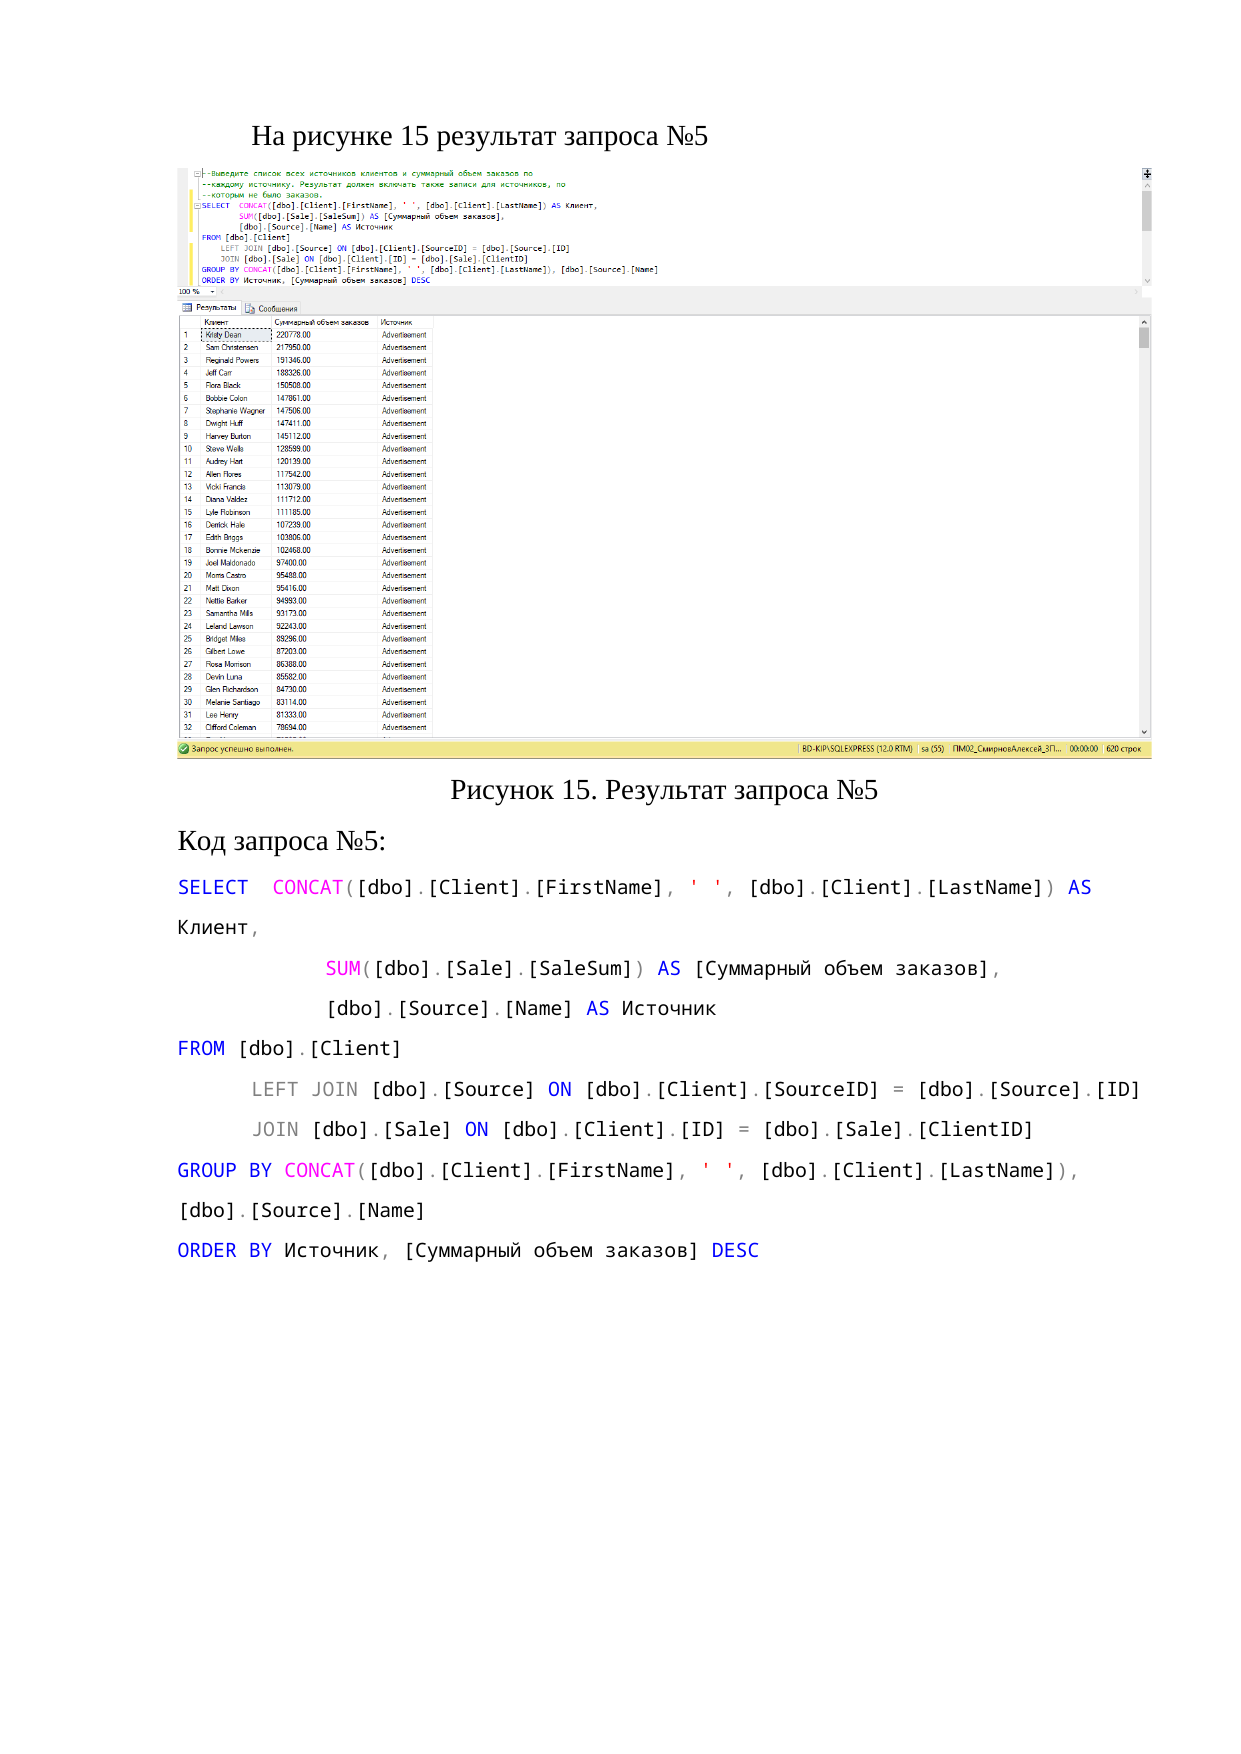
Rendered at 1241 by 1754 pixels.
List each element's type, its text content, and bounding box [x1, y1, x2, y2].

text ORDER BY Источник, [Cуммарный объем заказов] DESC [177, 1237, 1152, 1264]
text [dbo].[Source].[Name] AS Источник [177, 994, 1152, 1021]
text GROUP BY CONCAT([dbo].[Client].[FirstName], ' ', [dbo].[Client].[LastName]), [dbo].[Source].[Name] [177, 1156, 1152, 1223]
text Рисунок 15. Результат запроса №5 [177, 772, 1152, 806]
text JOIN [dbo].[Sale] ON [dbo].[Client].[ID] = [dbo].[Sale].[ClientID] [177, 1116, 1152, 1142]
text На рисунке 15 результат запроса №5 [177, 118, 1152, 152]
text Код запроса №5: [177, 823, 1152, 856]
text SUM([dbo].[Sale].[SaleSum]) AS [Cуммарный объем заказов], [177, 954, 1152, 981]
picture [177, 168, 1152, 759]
text FROM [dbo].[Client] [177, 1035, 1152, 1062]
text LEFT JOIN [dbo].[Source] ON [dbo].[Client].[SourceID] = [dbo].[Source].[ID] [177, 1075, 1152, 1102]
text SELECT CONCAT([dbo].[Client].[FirstName], ' ', [dbo].[Client].[LastName]) AS Клиент, [177, 873, 1152, 940]
